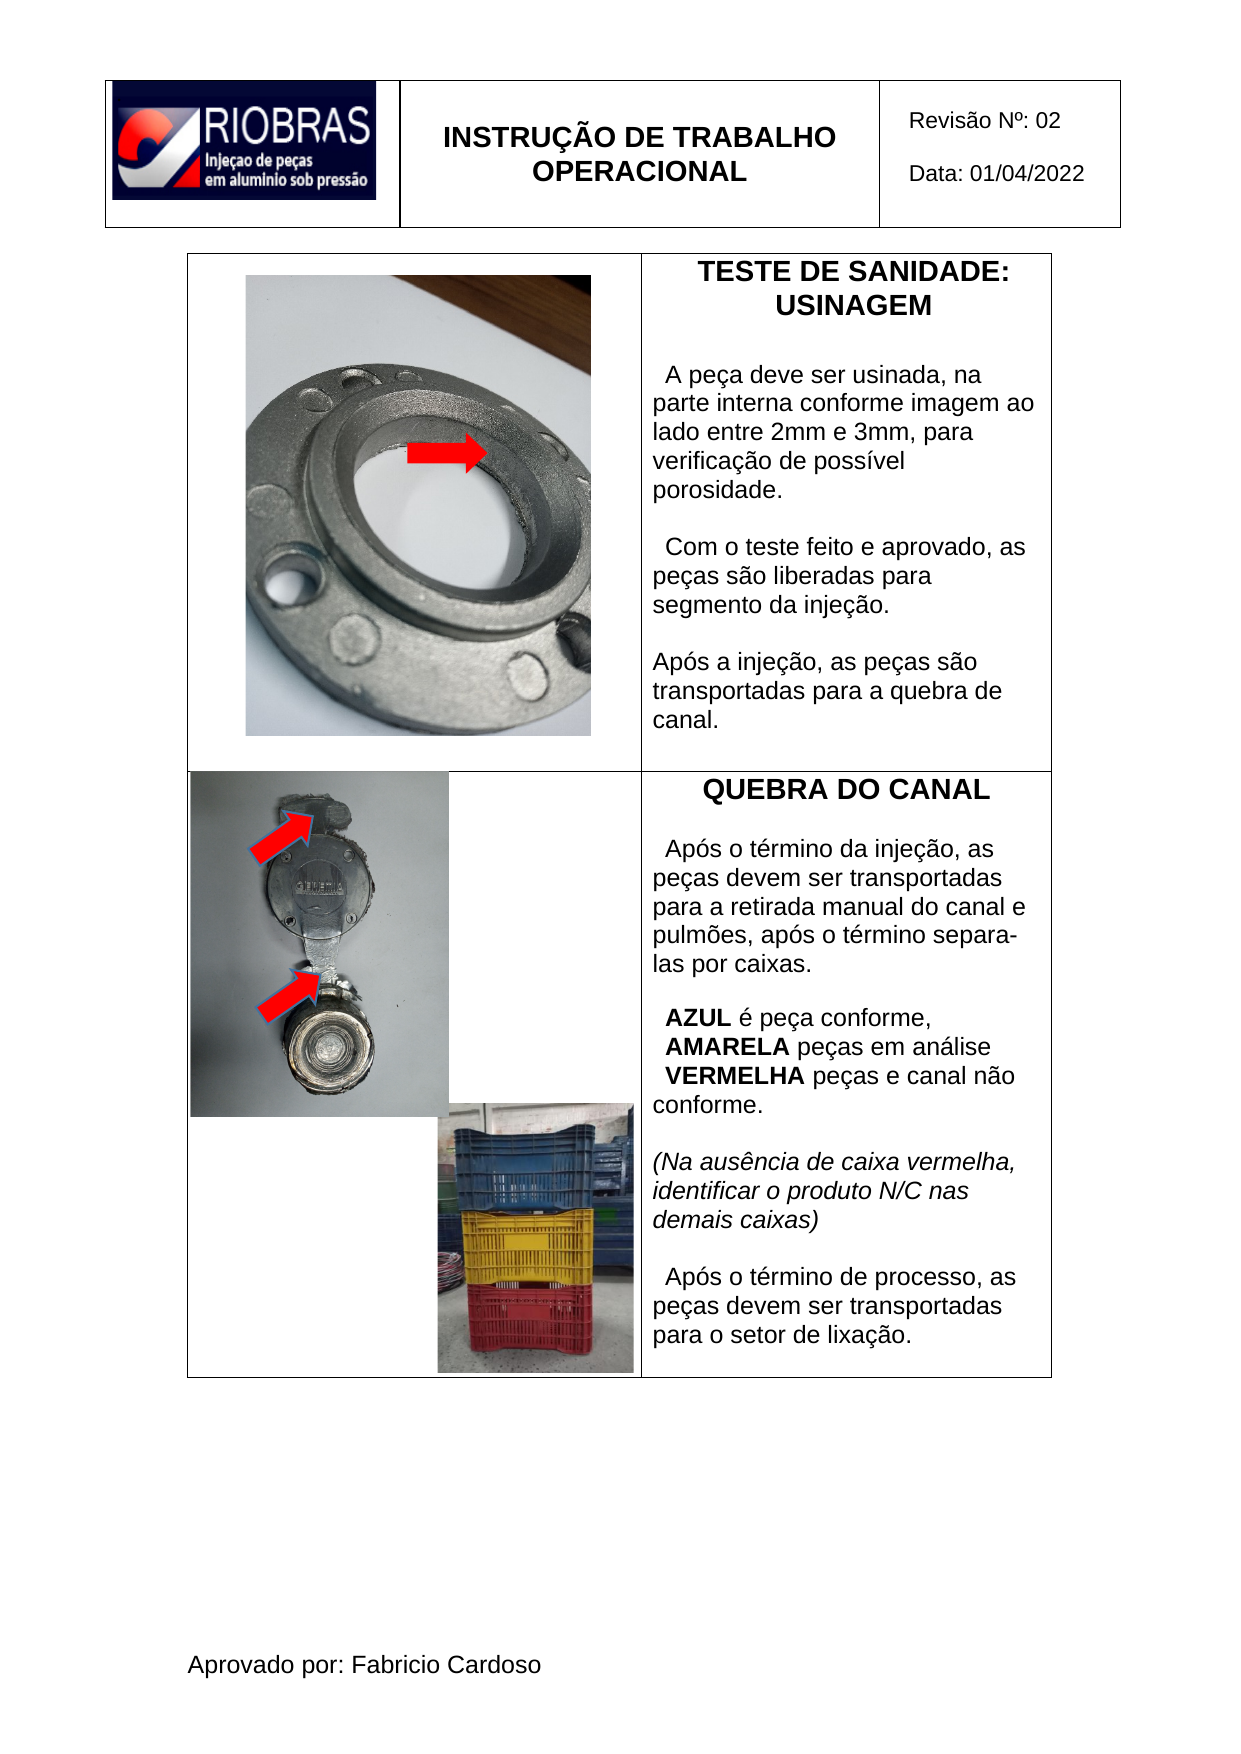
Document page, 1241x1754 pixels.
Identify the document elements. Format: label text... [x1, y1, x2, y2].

table_cell [188, 772, 641, 1377]
picture [191, 772, 634, 1373]
picture [245, 275, 591, 736]
table_cell QUEBRA DO CANAL Após o término da injeção, as peças devem ser transportadas para a retirada manual do canal e pulmões, após o término separa-las por caixas. AZUL é peça conforme, AMARELA peças em análise VERMELHA peças e canal não conforme. (Na ausência de caixa vermelha, identificar o produto N/C nas demais caixas) Após o término de processo, as peças devem ser transportadas para o setor de lixação. [642, 772, 1051, 1377]
table_header TESTE DE SANIDADE: USINAGEM A peça deve ser usinada, na parte interna conforme imagem ao lado entre 2mm e 3mm, para verificação de possível porosidade. Com o teste feito e aprovado, as peças são liberadas para segmento da injeção. Após a injeção, as peças são transportadas para a quebra de canal. [642, 254, 1051, 771]
table_header [188, 254, 641, 771]
picture [112, 81, 377, 200]
